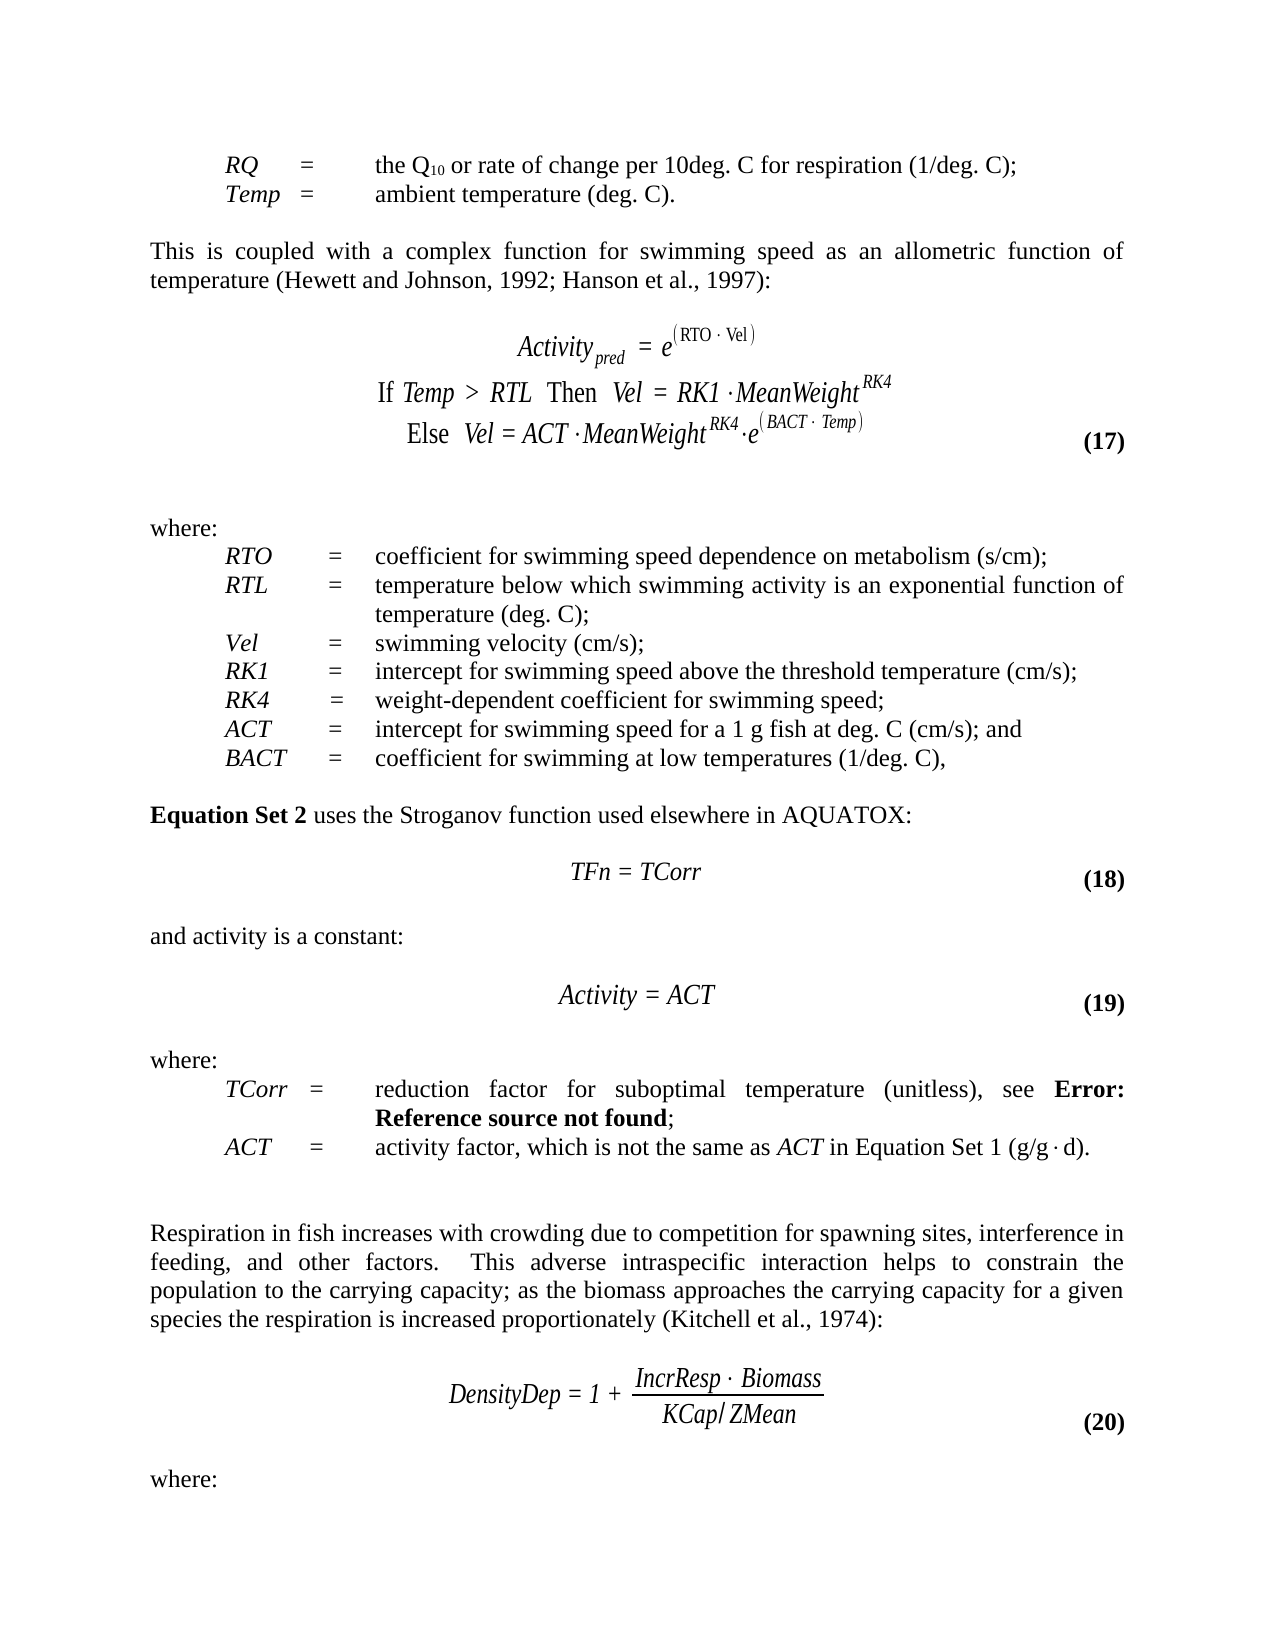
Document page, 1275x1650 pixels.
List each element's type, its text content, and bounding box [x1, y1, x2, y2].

text Equation Set 2 uses the Stroganov function used elsewhere in AQUATOX: [150, 800, 1125, 829]
text ACT = intercept for swimming speed for a 1 g fish at deg. C (cm/s); and [225, 714, 1125, 743]
text and activity is a constant: [150, 921, 1125, 950]
text Temp = ambient temperature (deg. C). [225, 179, 1125, 207]
text This is coupled with a complex function for swimming speed as an allometric function of temperature (Hewett and Johnson, 1992; Hanson et al., 1997): [150, 236, 1125, 294]
text RK1 = intercept for swimming speed above the threshold temperature (cm/s); [225, 656, 1125, 685]
text Vel = swimming velocity (cm/s); [225, 628, 1125, 656]
text RTO = coefficient for swimming speed dependence on metabolism (s/cm); [225, 541, 1125, 570]
text RQ = the Q10 or rate of change per 10deg. C for respiration (1/deg. C); [225, 150, 1125, 179]
text RTL = temperature below which swimming activity is an exponential function of temperature (deg. C); [225, 570, 1125, 628]
text where: [150, 1045, 1125, 1074]
text where: [150, 513, 1125, 541]
text ACT = activity factor, which is not the same as ACT in Equation Set 1 (g/gd). [225, 1132, 1125, 1160]
text RK4 = weight-dependent coefficient for swimming speed; [225, 685, 1125, 714]
text Respiration in fish increases with crowding due to competition for spawning sites, interference in feeding, and other factors. This adverse intraspecific interaction helps to constrain the population to the carrying capacity; as the biomass approaches the carrying capacity for a given species the respiration is increased proportionately (Kitchell et al., 1974): [150, 1218, 1125, 1333]
text BACT = coefficient for swimming at low temperatures (1/deg. C), [225, 743, 1125, 771]
text where: [150, 1464, 1125, 1493]
